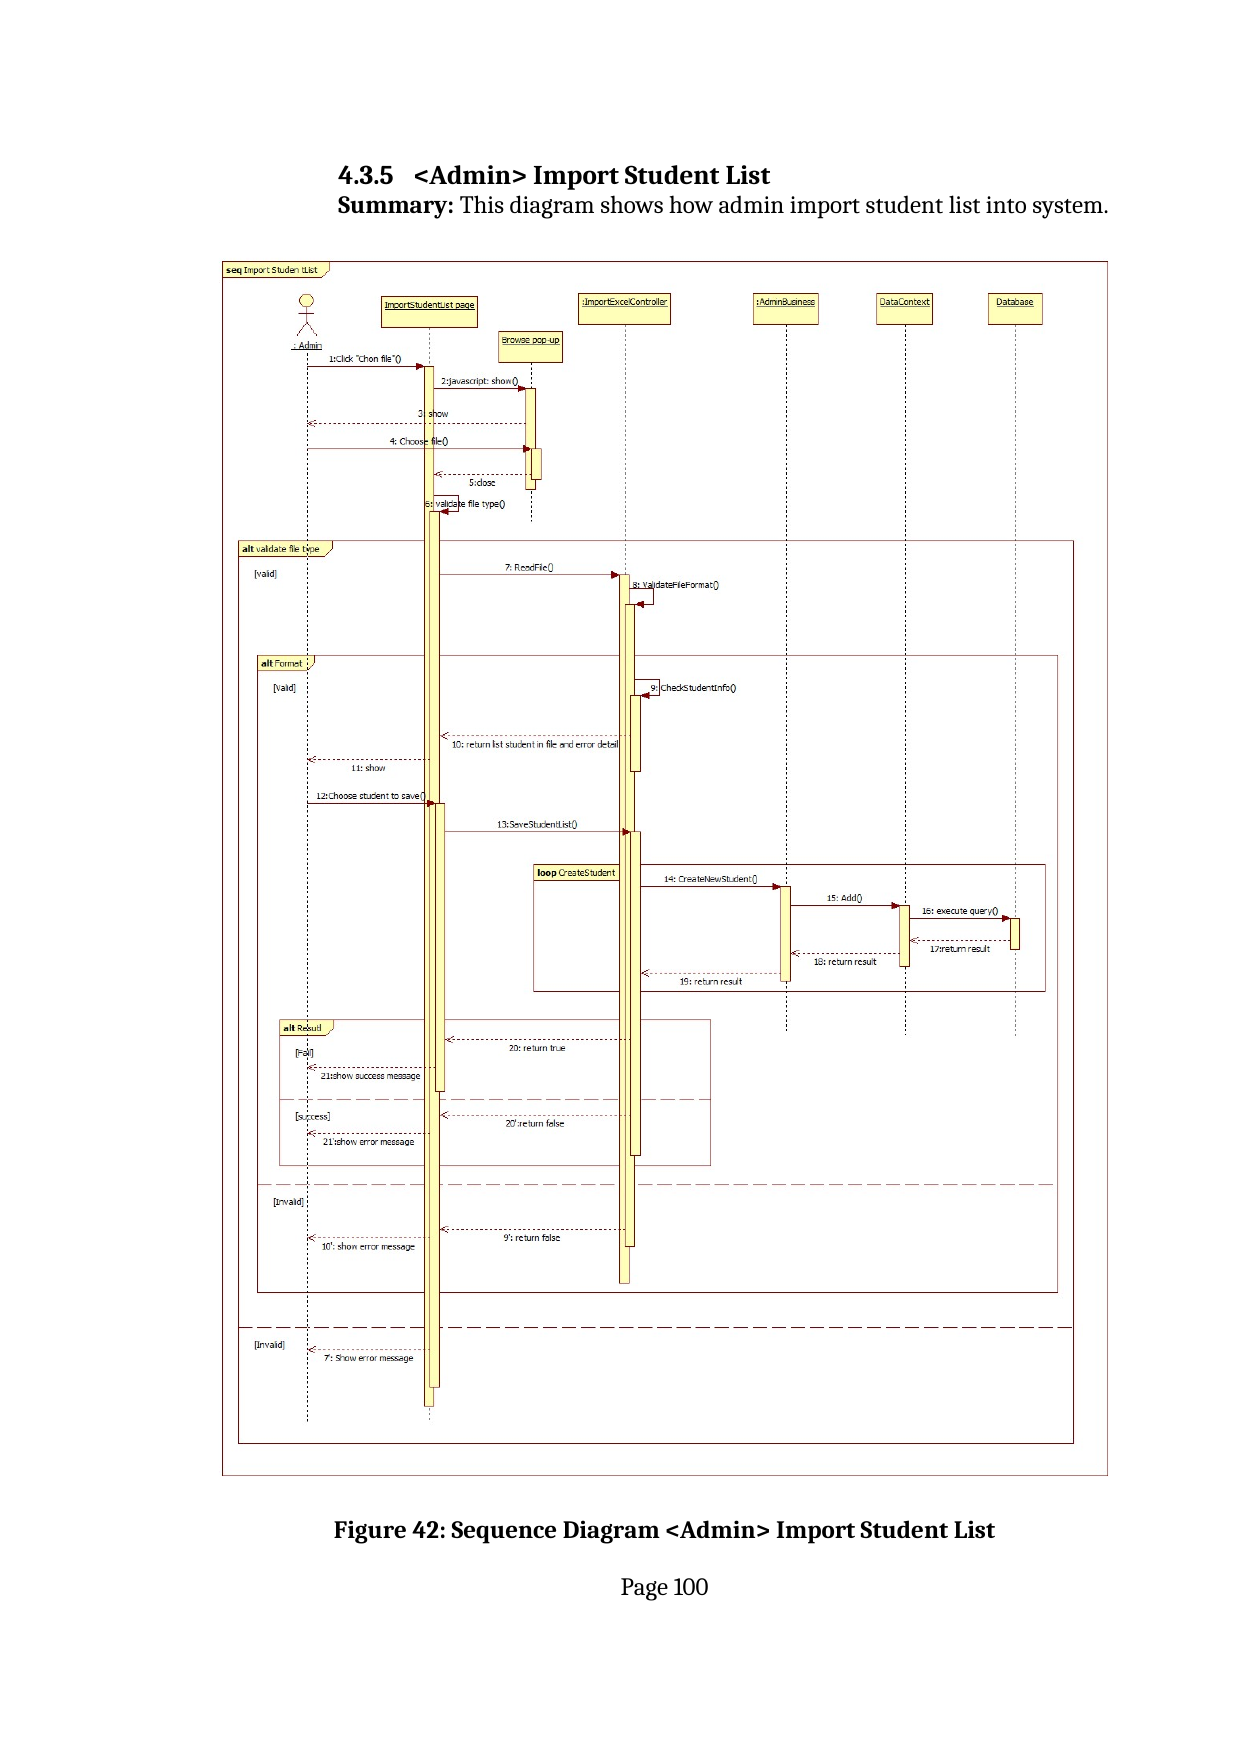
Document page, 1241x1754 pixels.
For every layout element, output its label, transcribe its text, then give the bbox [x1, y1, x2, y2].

text Summary: This diagram shows how admin import student list into system. [263, 191, 1122, 220]
subtitle <Admin> Import Student List [338, 160, 1122, 191]
text Figure 42: Sequence Diagram <Admin> Import Student List [207, 1516, 1122, 1544]
picture [206, 245, 1123, 1491]
